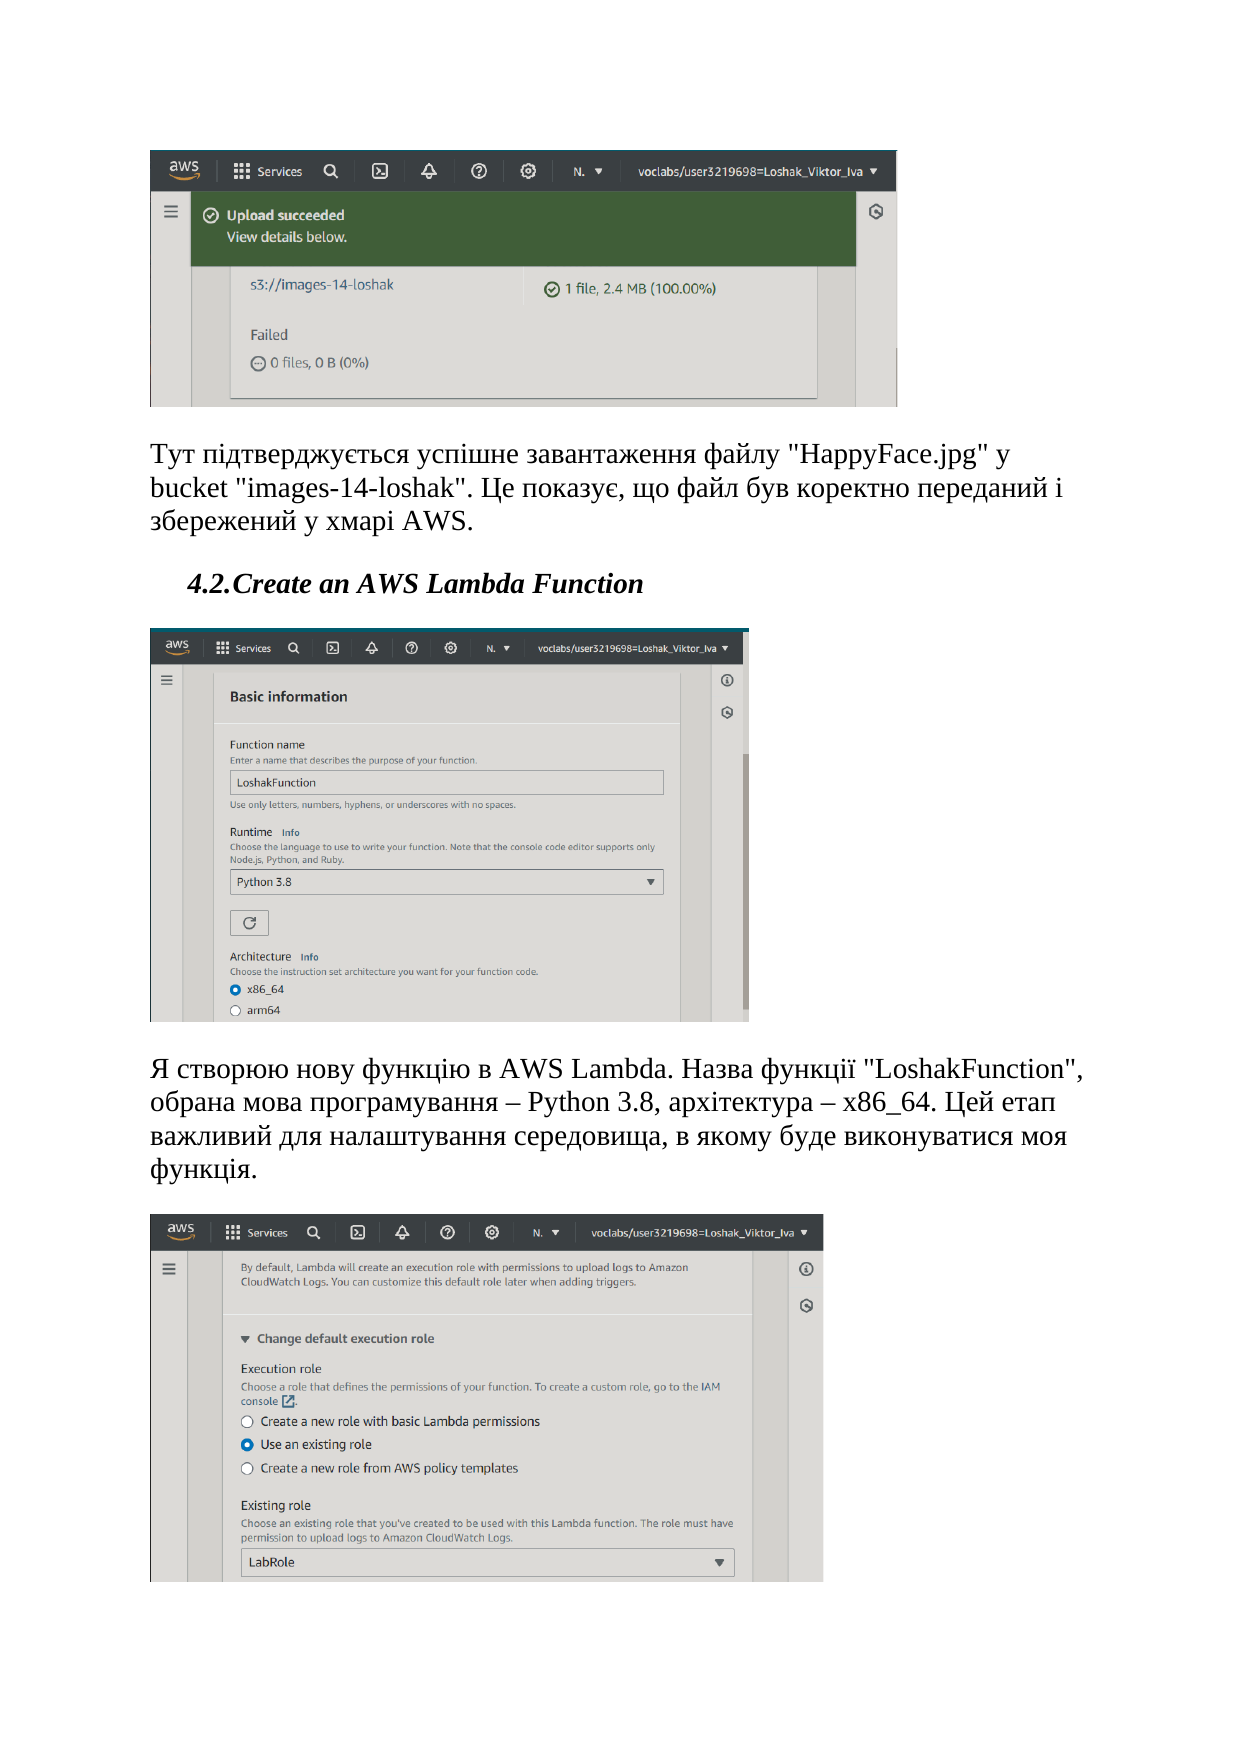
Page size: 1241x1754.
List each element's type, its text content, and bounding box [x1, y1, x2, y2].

text Я створюю нову функцію в AWS Lambda. Назва функції "LoshakFunction", обрана мова програмування – Python 3.8, архітектура – x86_64. Цей етап важливий для налаштування середовища, в якому буде виконуватися моя функція. [150, 1051, 1090, 1185]
picture [150, 628, 749, 1022]
picture [150, 150, 898, 407]
subtitle Create an AWS Lambda Function [187, 566, 1090, 599]
picture [150, 1214, 824, 1582]
text Тут підтверджується успішне завантаження файлу "HappyFace.jpg" у bucket "images-14-loshak". Це показує, що файл був коректно переданий і збережений у хмарі AWS. [150, 436, 1090, 537]
